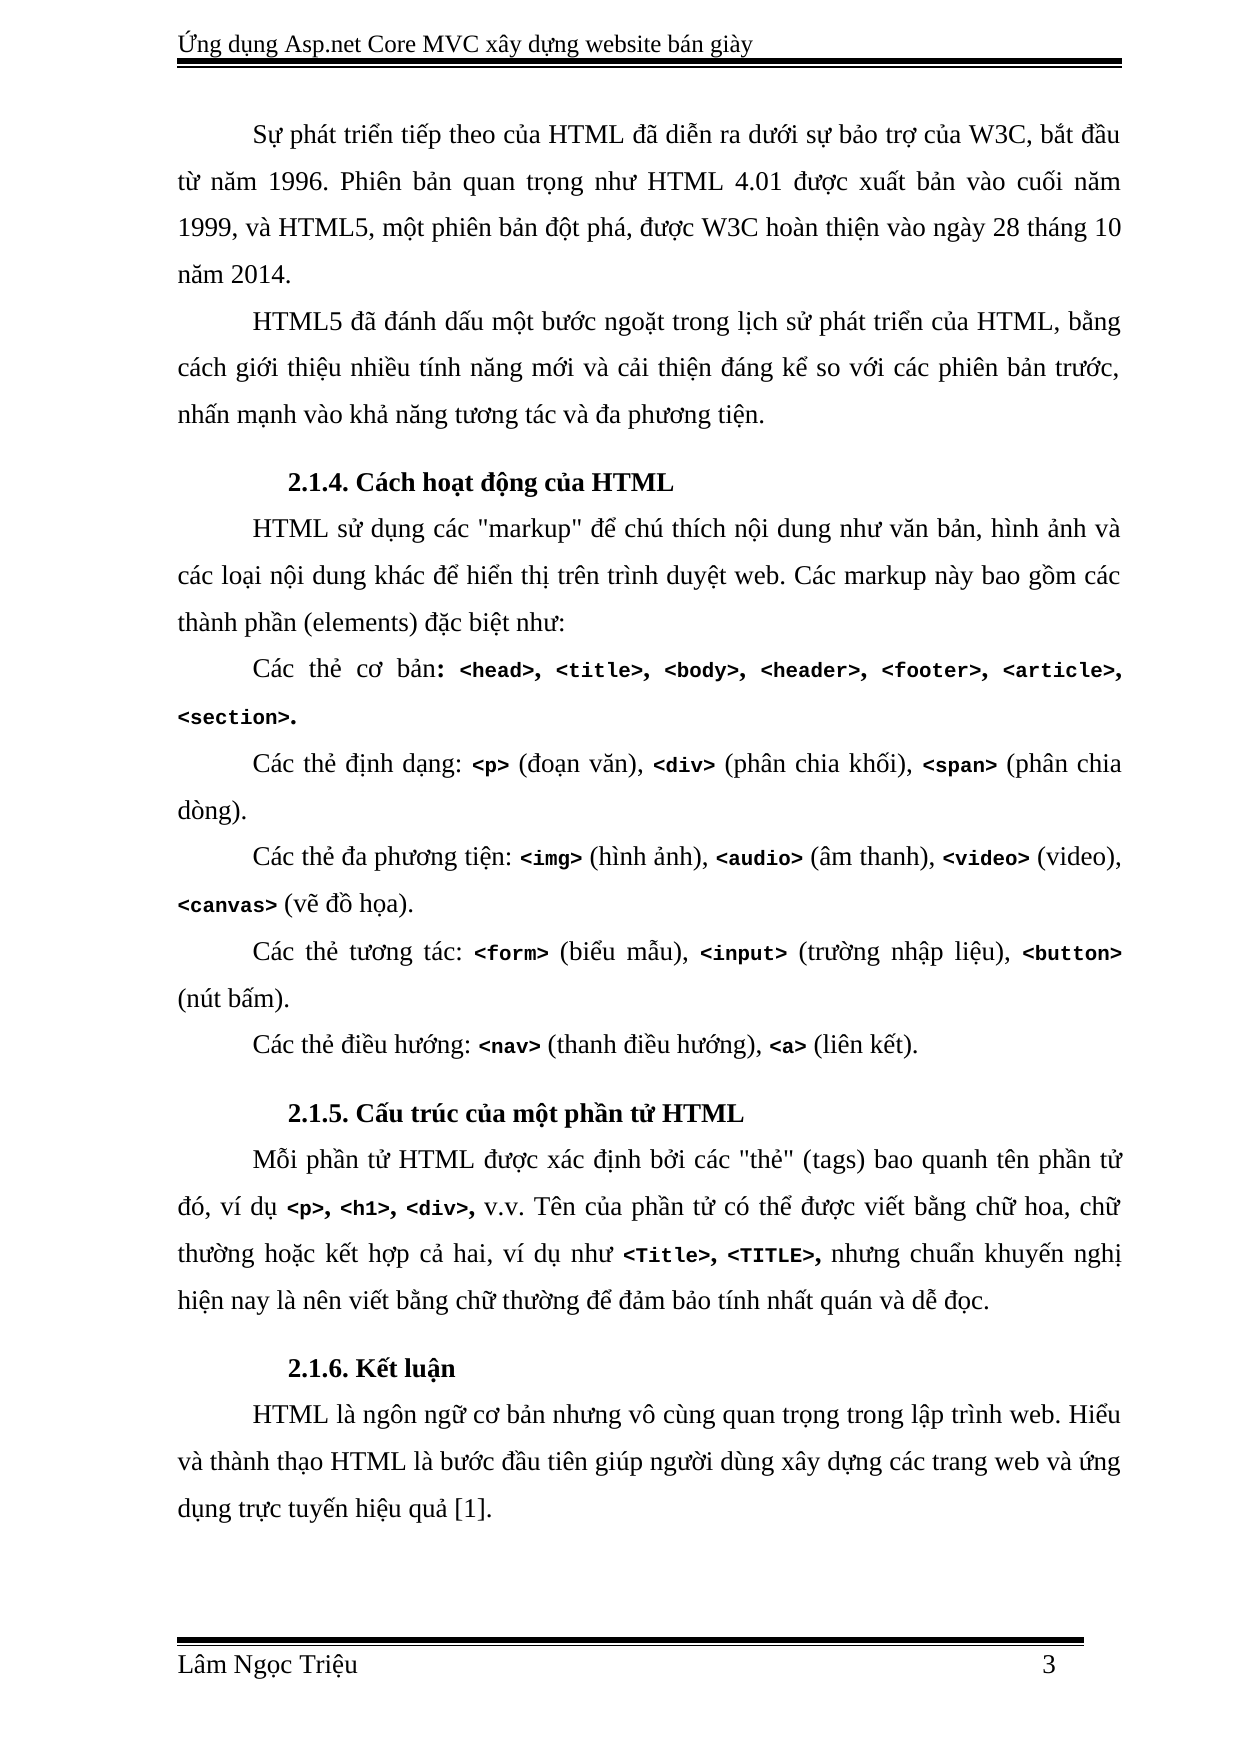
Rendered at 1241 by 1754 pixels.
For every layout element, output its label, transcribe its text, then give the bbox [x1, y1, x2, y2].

text Các thẻ đa phương tiện: <img> (hình ảnh), <audio> (âm thanh), <video> (video), <canvas> (vẽ đồ họa). [177, 840, 1122, 919]
text Mỗi phần tử HTML được xác định bởi các "thẻ" (tags) bao quanh tên phần tử đó, ví dụ <p>, <h1>, <div>, v.v. Tên của phần tử có thể được viết bằng chữ hoa, chữ thường hoặc kết hợp cả hai, ví dụ như <Title>, <TITLE>, nhưng chuẩn khuyến nghị hiện nay là nên viết bằng chữ thường để đảm bảo tính nhất quán và dễ đọc. [177, 1143, 1122, 1315]
text Các thẻ điều hướng: <nav> (thanh điều hướng), <a> (liên kết). [177, 1028, 1122, 1060]
text Các thẻ tương tác: <form> (biểu mẫu), <input> (trường nhập liệu), <button> (nút bấm). [177, 935, 1122, 1013]
text HTML sử dụng các "markup" để chú thích nội dung như văn bản, hình ảnh và các loại nội dung khác để hiển thị trên trình duyệt web. Các markup này bao gồm các thành phần (elements) đặc biệt như: [177, 512, 1122, 637]
text Sự phát triển tiếp theo của HTML đã diễn ra dưới sự bảo trợ của W3C, bắt đầu từ năm 1996. Phiên bản quan trọng như HTML 4.01 được xuất bản vào cuối năm 1999, và HTML5, một phiên bản đột phá, được W3C hoàn thiện vào ngày 28 tháng 10 năm 2014. [177, 118, 1122, 289]
text Các thẻ cơ bản: <head>, <title>, <body>, <header>, <footer>, <article>, <section>. [177, 652, 1122, 731]
subtitle Kết luận [213, 1352, 1122, 1383]
subtitle Cách hoạt động của HTML [213, 466, 1122, 497]
text HTML5 đã đánh dấu một bước ngoặt trong lịch sử phát triển của HTML, bằng cách giới thiệu nhiều tính năng mới và cải thiện đáng kể so với các phiên bản trước, nhấn mạnh vào khả năng tương tác và đa phương tiện. [177, 305, 1122, 429]
text HTML là ngôn ngữ cơ bản nhưng vô cùng quan trọng trong lập trình web. Hiểu và thành thạo HTML là bước đầu tiên giúp người dùng xây dựng các trang web và ứng dụng trực tuyến hiệu quả [1]. [177, 1398, 1122, 1523]
subtitle Cấu trúc của một phần tử HTML [213, 1097, 1122, 1128]
text Các thẻ định dạng: <p> (đoạn văn), <div> (phân chia khối), <span> (phân chia dòng). [177, 747, 1122, 825]
